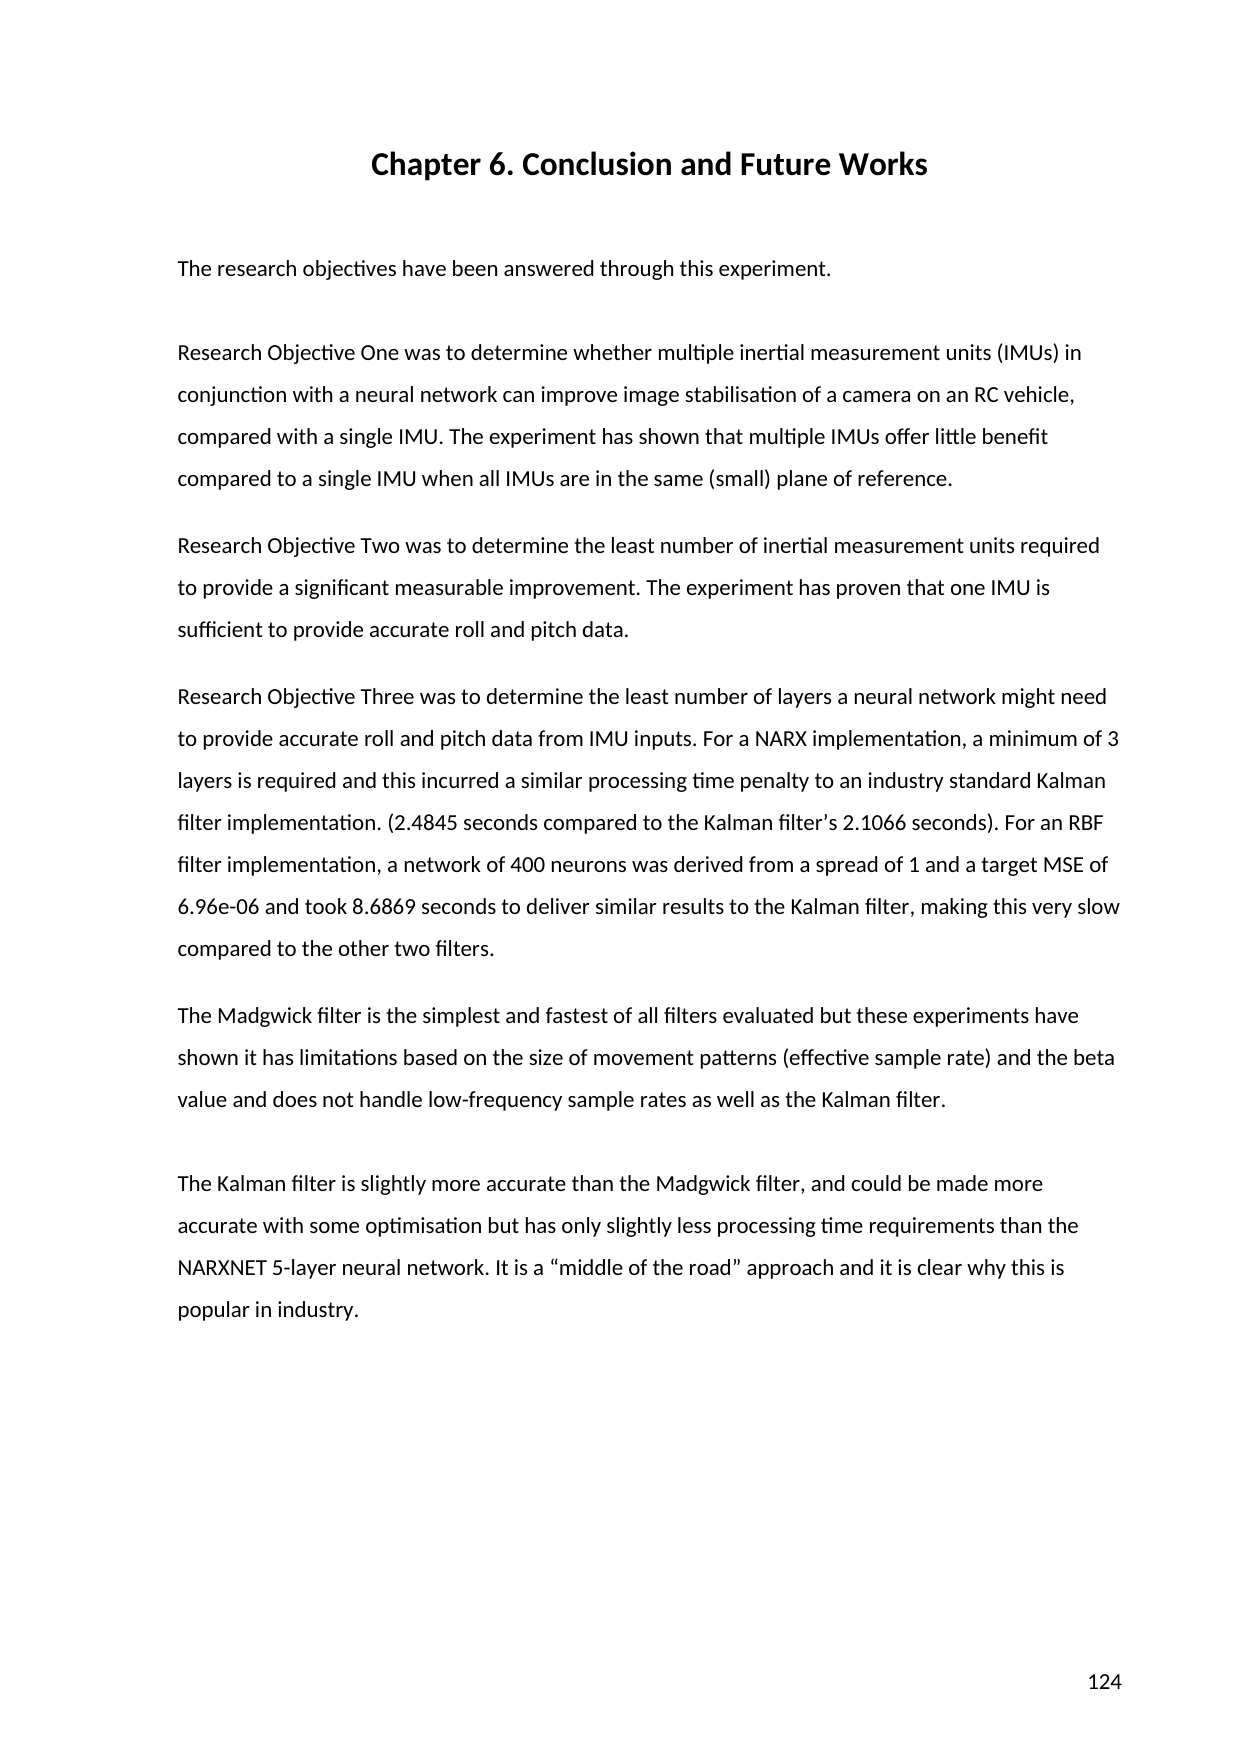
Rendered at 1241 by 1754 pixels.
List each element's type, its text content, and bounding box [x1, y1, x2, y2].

subtitle . Conclusion and Future Works [177, 143, 1122, 184]
text The Madgwick filter is the simplest and fastest of all filters evaluated but these experiments have shown it has limitations based on the size of movement patterns (effective sample rate) and the beta value and does not handle low-frequency sample rates as well as the Kalman filter. The Kalman filter is slightly more accurate than the Madgwick filter, and could be made more accurate with some optimisation but has only slightly less processing time requirements than the NARXNET 5-layer neural network. It is a “middle of the road” approach and it is clear why this is popular in industry. [177, 1001, 1122, 1365]
text The research objectives have been answered through this experiment. Research Objective One was to determine whether multiple inertial measurement units (IMUs) in conjunction with a neural network can improve image stabilisation of a camera on an RC vehicle, compared with a single IMU. The experiment has shown that multiple IMUs offer little benefit compared to a single IMU when all IMUs are in the same (small) plane of reference. [177, 254, 1122, 492]
text Research Objective Two was to determine the least number of inertial measurement units required to provide a significant measurable improvement. The experiment has proven that one IMU is sufficient to provide accurate roll and pitch data. [177, 531, 1122, 643]
text Research Objective Three was to determine the least number of layers a neural network might need to provide accurate roll and pitch data from IMU inputs. For a NARX implementation, a minimum of 3 layers is required and this incurred a similar processing time penalty to an industry standard Kalman filter implementation. (2.4845 seconds compared to the Kalman filter’s 2.1066 seconds). For an RBF filter implementation, a network of 400 neurons was derived from a spread of 1 and a target MSE of 6.96e-06 and took 8.6869 seconds to deliver similar results to the Kalman filter, making this very slow compared to the other two filters. [177, 682, 1122, 962]
